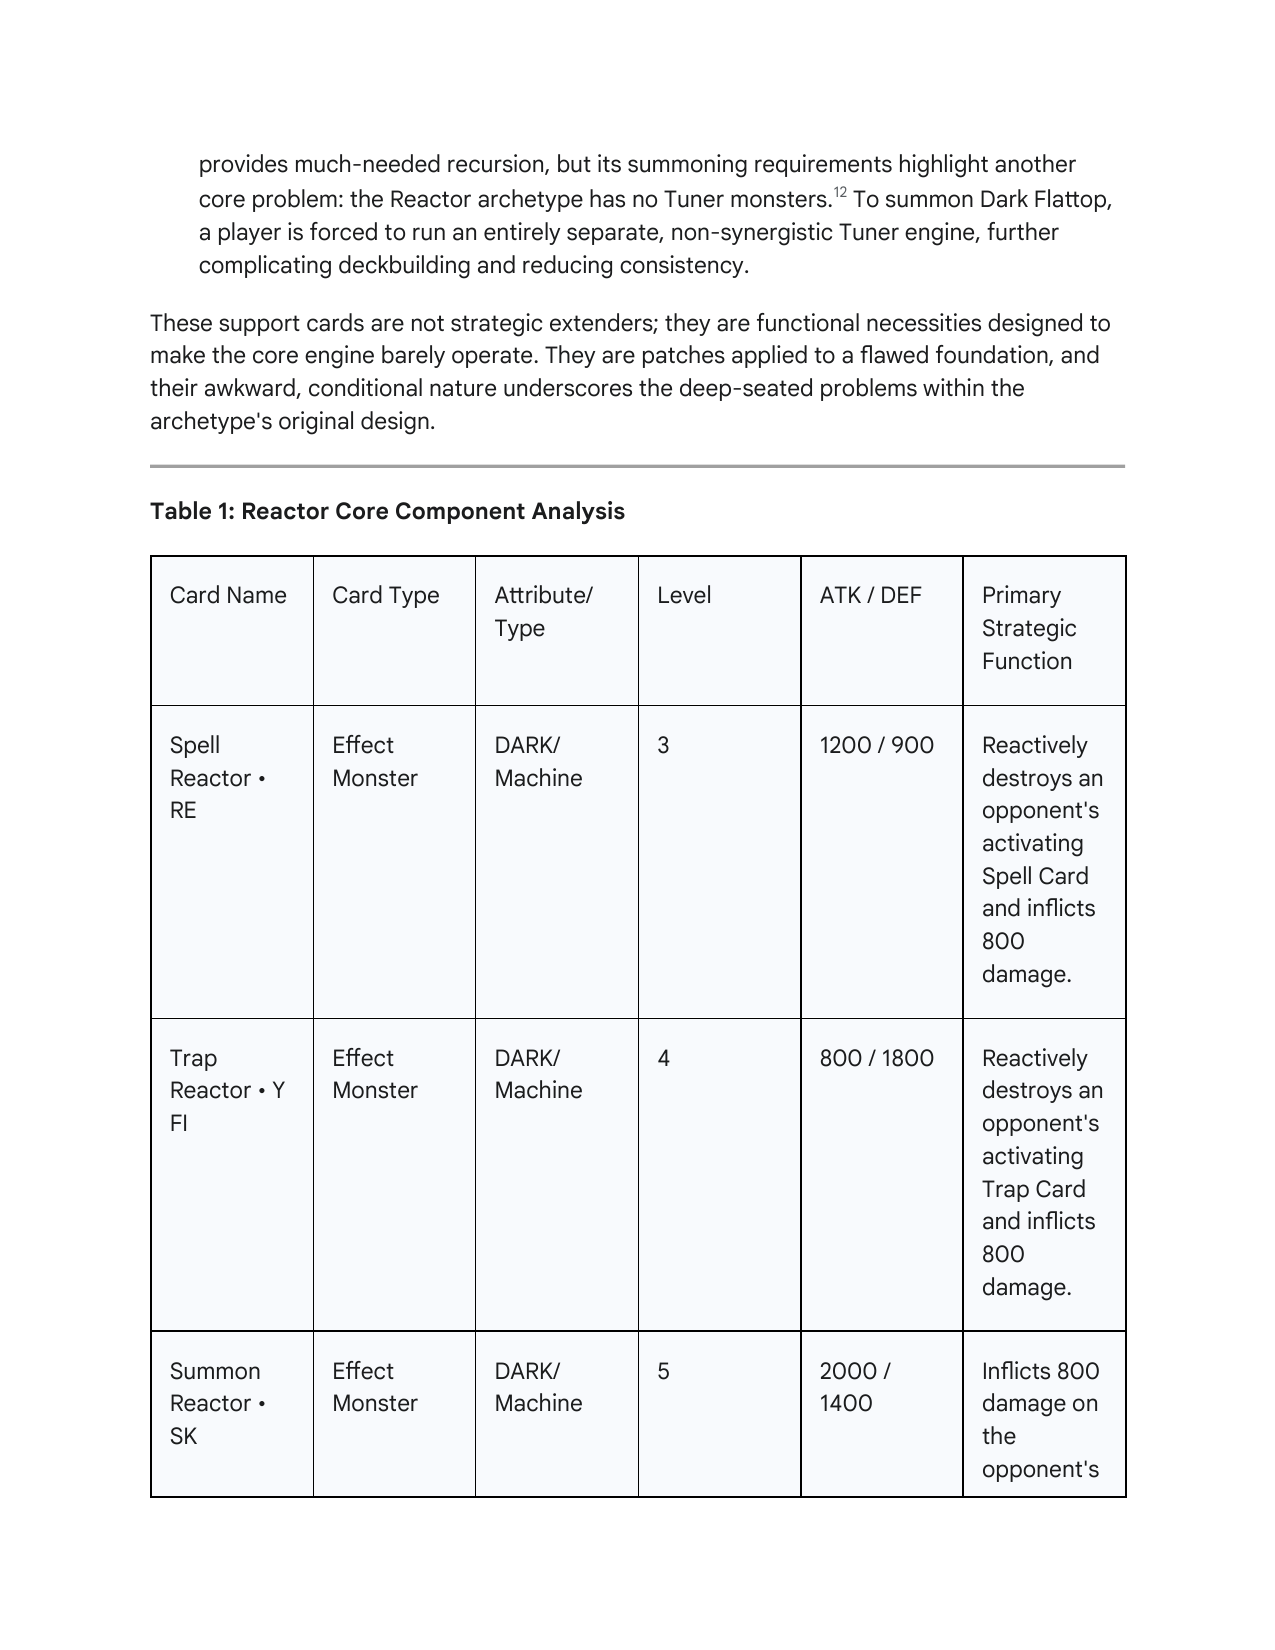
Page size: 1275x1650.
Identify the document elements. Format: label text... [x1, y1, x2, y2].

table_header Card Name [152, 557, 313, 704]
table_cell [964, 1332, 1125, 1496]
table_cell 3 [639, 706, 800, 1017]
table_cell Trap Reactor • Y FI [152, 1019, 313, 1330]
text Table 1: Reactor Core Component Analysis [150, 468, 1125, 526]
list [161, 150, 1125, 280]
table_cell Reactively destroys an opponent's activating Trap Card and inflicts 800 damage. [964, 1019, 1125, 1330]
table_header ATK / DEF [802, 557, 962, 704]
table_cell Reactively destroys an opponent's activating Spell Card and inflicts 800 damage. [964, 706, 1125, 1017]
table_cell Effect Monster [314, 1019, 475, 1330]
table_cell 800 / 1800 [802, 1019, 962, 1330]
table_cell 2000 / 1400 [802, 1332, 962, 1496]
table_cell DARK/Machine [476, 706, 638, 1017]
table_cell DARK/Machine [476, 1019, 638, 1330]
table_cell Effect Monster [314, 706, 475, 1017]
table_cell 5 [639, 1332, 800, 1496]
table_cell 1200 / 900 [802, 706, 962, 1017]
text These support cards are not strategic extenders; they are functional necessities designed to make the core engine barely operate. They are patches applied to a flawed foundation, and their awkward, conditional nature underscores the deep-seated problems within the archetype's original design. [150, 309, 1125, 436]
table_header Attribute/Type [476, 557, 638, 704]
table_cell Summon Reactor • SK [152, 1332, 313, 1496]
table_cell Spell Reactor • RE [152, 706, 313, 1017]
table_header Level [639, 557, 800, 704]
table_cell DARK/Machine [476, 1332, 638, 1496]
table_cell Effect Monster [314, 1332, 475, 1496]
table_header Primary Strategic Function [964, 557, 1125, 704]
table_cell 4 [639, 1019, 800, 1330]
table_header Card Type [314, 557, 475, 704]
